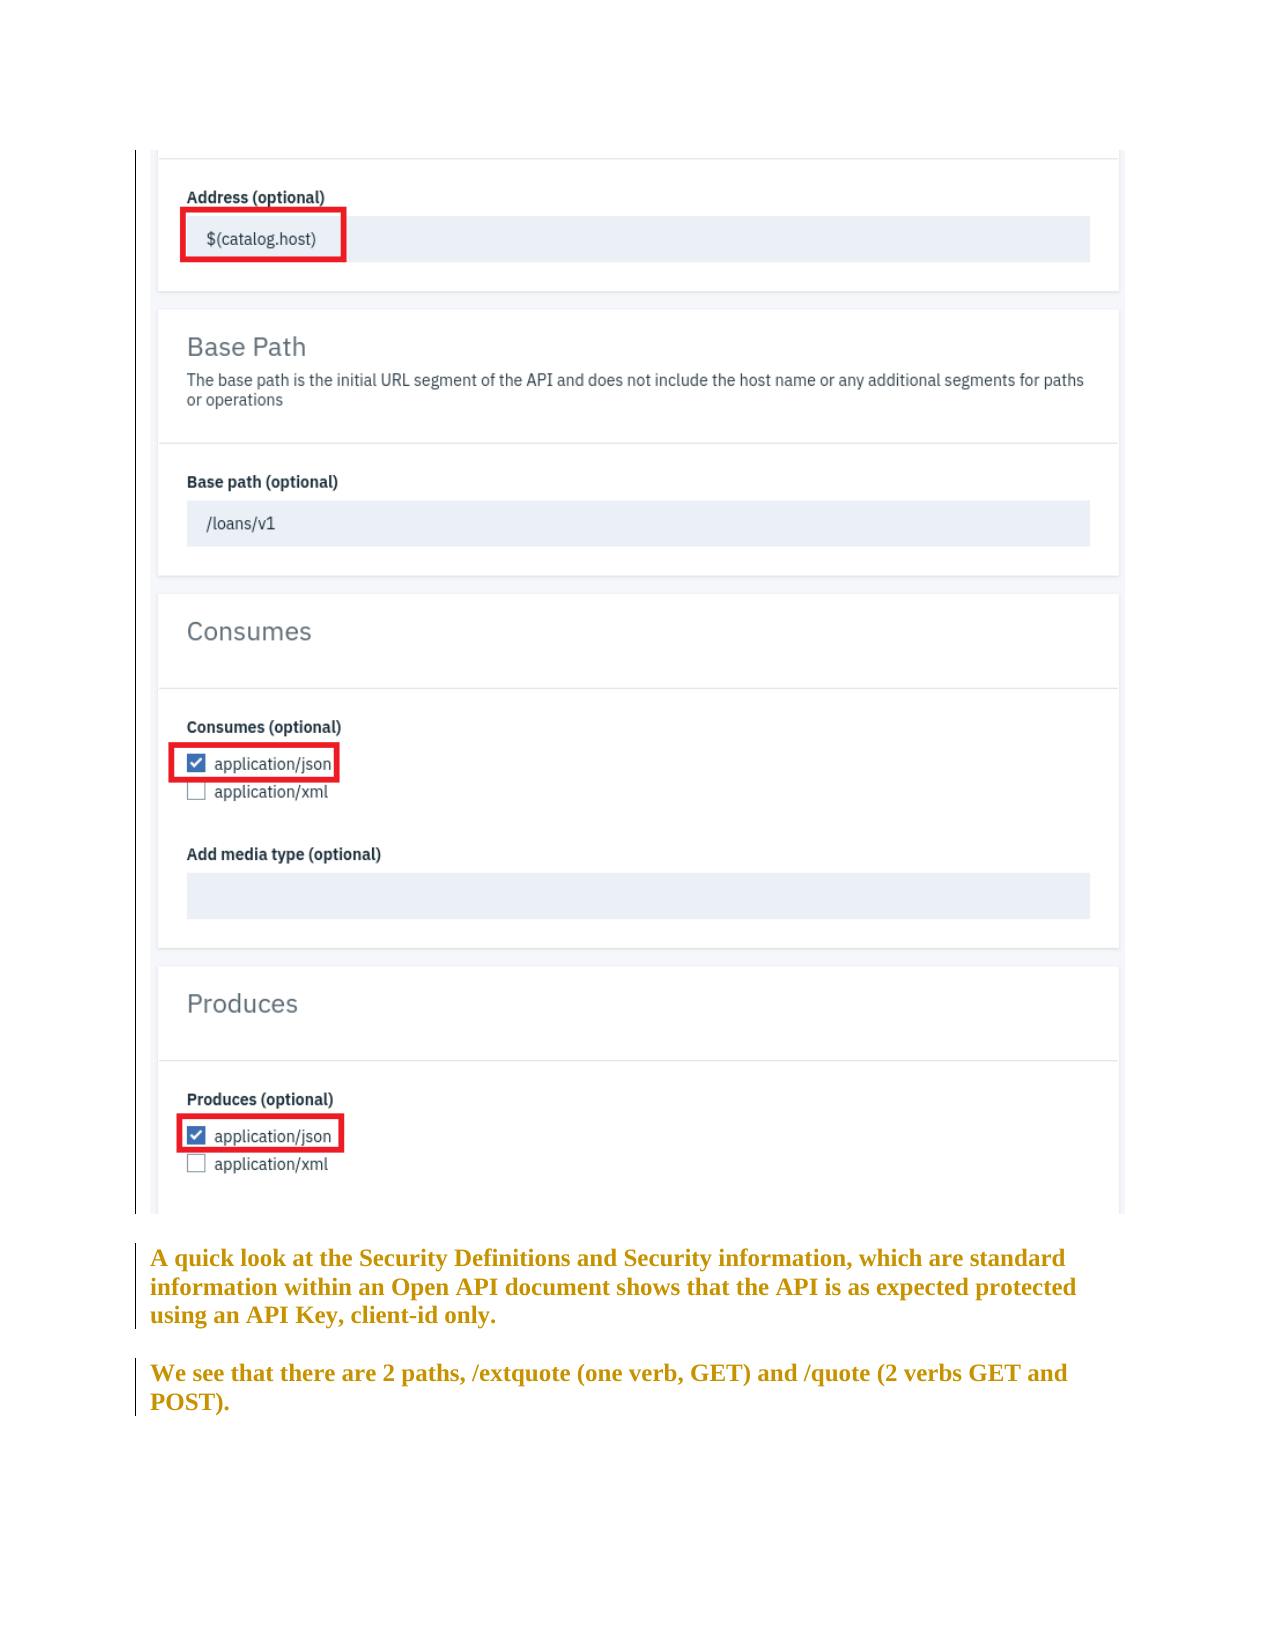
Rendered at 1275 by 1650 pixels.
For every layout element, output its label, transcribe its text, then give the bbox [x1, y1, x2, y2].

text A quick look at the Security Definitions and Security information, which are standard information within an Open API document shows that the API is as expected protected using an API Key, client-id only. [150, 1243, 1125, 1329]
picture [150, 150, 1125, 1214]
text We see that there are 2 paths, /extquote (one verb, GET) and /quote (2 verbs GET and POST). [150, 1358, 1125, 1416]
